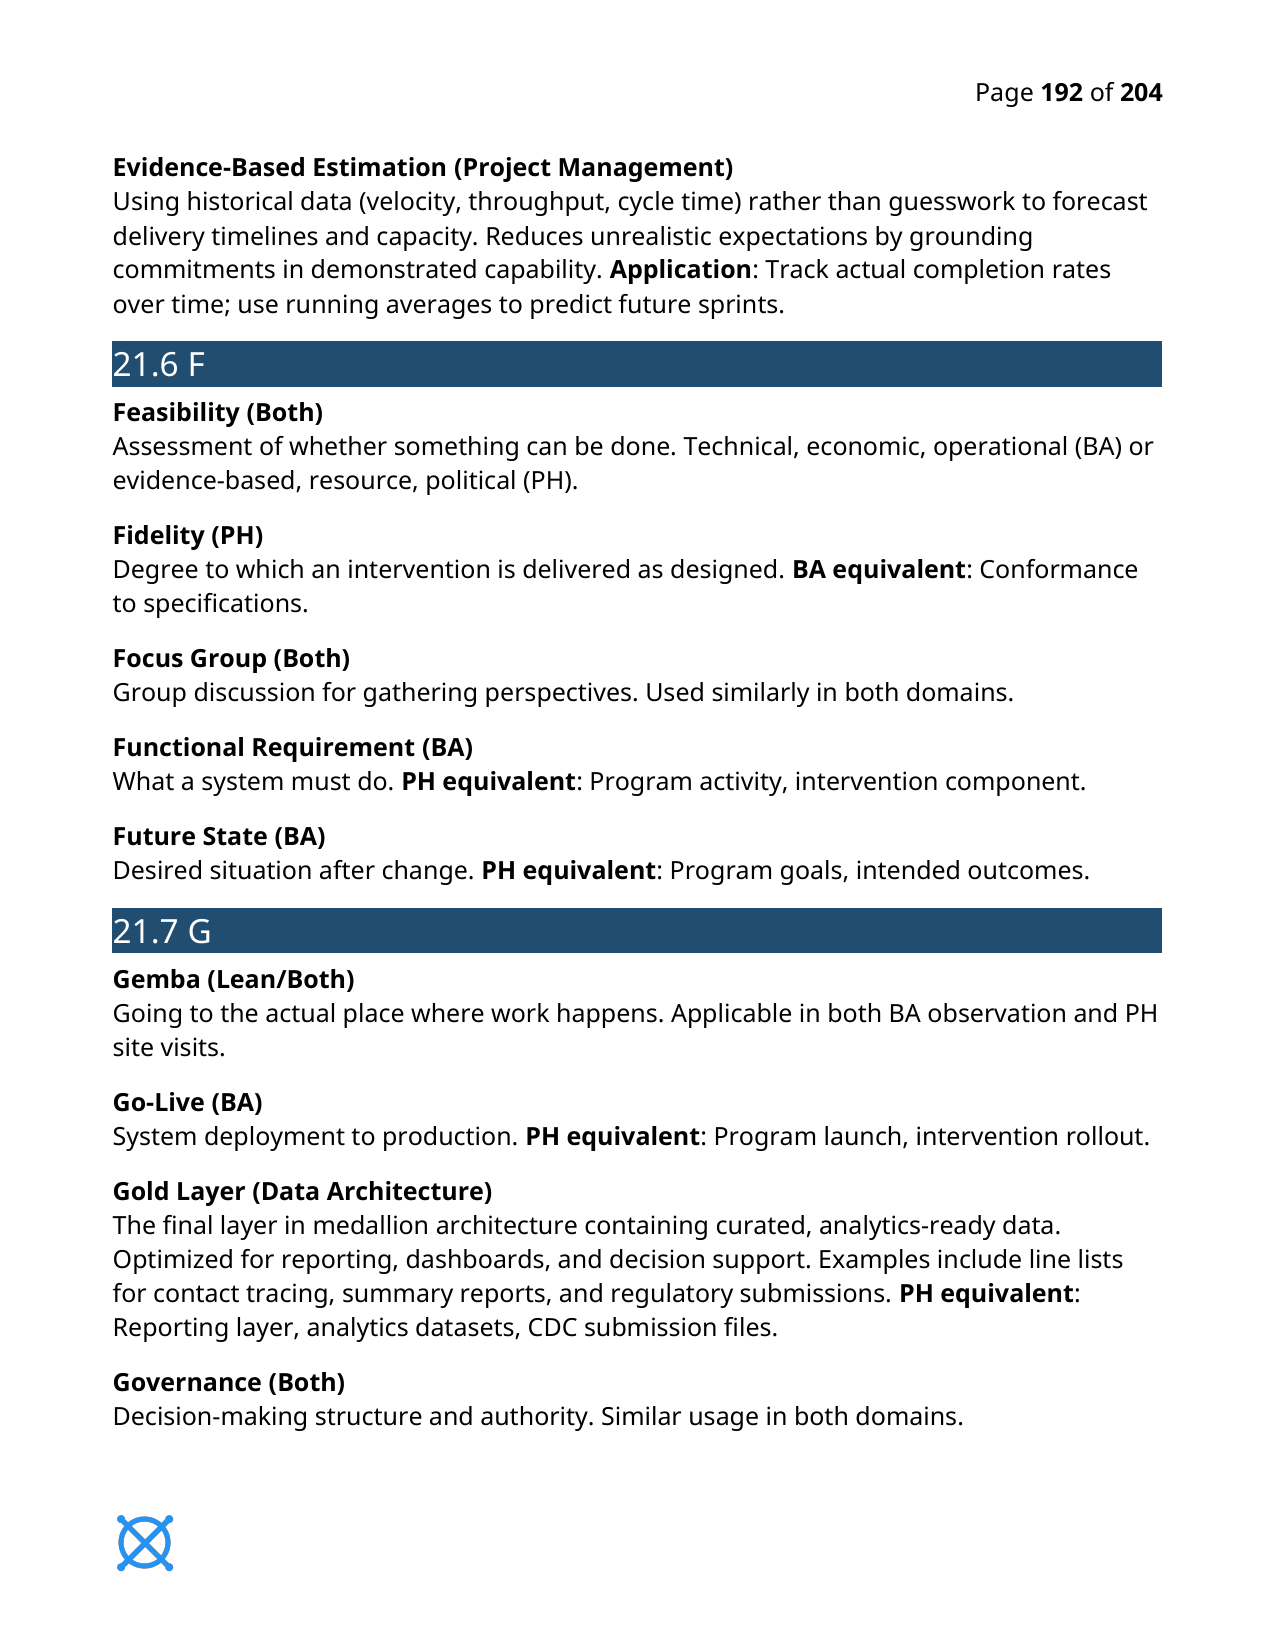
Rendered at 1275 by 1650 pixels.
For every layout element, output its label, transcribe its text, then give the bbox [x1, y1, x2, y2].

text Going to the actual place where work happens. Applicable in both BA observation and PH site visits. [112, 996, 1162, 1064]
text Using historical data (velocity, throughput, cycle time) rather than guesswork to forecast delivery timelines and capacity. Reduces unrealistic expectations by grounding commitments in demonstrated capability. Application: Track actual completion rates over time; use running averages to predict future sprints. [112, 184, 1162, 320]
text Future State (BA) [112, 819, 1162, 853]
text Assessment of whether something can be done. Technical, economic, operational (BA) or evidence-based, resource, political (PH). [112, 429, 1162, 497]
text Evidence-Based Estimation (Project Management) [112, 150, 1162, 184]
text Group discussion for gathering perspectives. Used similarly in both domains. [112, 675, 1162, 709]
text The final layer in medallion architecture containing curated, analytics-ready data. Optimized for reporting, dashboards, and decision support. Examples include line lists for contact tracing, summary reports, and regulatory submissions. PH equivalent: Reporting layer, analytics datasets, CDC submission files. [112, 1208, 1162, 1344]
text Governance (Both) [112, 1365, 1162, 1399]
text Feasibility (Both) [112, 395, 1162, 429]
text What a system must do. PH equivalent: Program activity, intervention component. [112, 764, 1162, 798]
text Focus Group (Both) [112, 641, 1162, 675]
subtitle F [112, 341, 1162, 387]
subtitle G [112, 908, 1162, 953]
text Fidelity (PH) [112, 518, 1162, 552]
text Decision-making structure and authority. Similar usage in both domains. [112, 1399, 1162, 1433]
picture [112, 1511, 177, 1575]
text Go-Live (BA) [112, 1084, 1162, 1119]
text Desired situation after change. PH equivalent: Program goals, intended outcomes. [112, 853, 1162, 887]
text Gemba (Lean/Both) [112, 962, 1162, 996]
text Functional Requirement (BA) [112, 730, 1162, 764]
text Gold Layer (Data Architecture) [112, 1173, 1162, 1208]
text System deployment to production. PH equivalent: Program launch, intervention rollout. [112, 1119, 1162, 1153]
text Degree to which an intervention is delivered as designed. BA equivalent: Conformance to specifications. [112, 552, 1162, 620]
